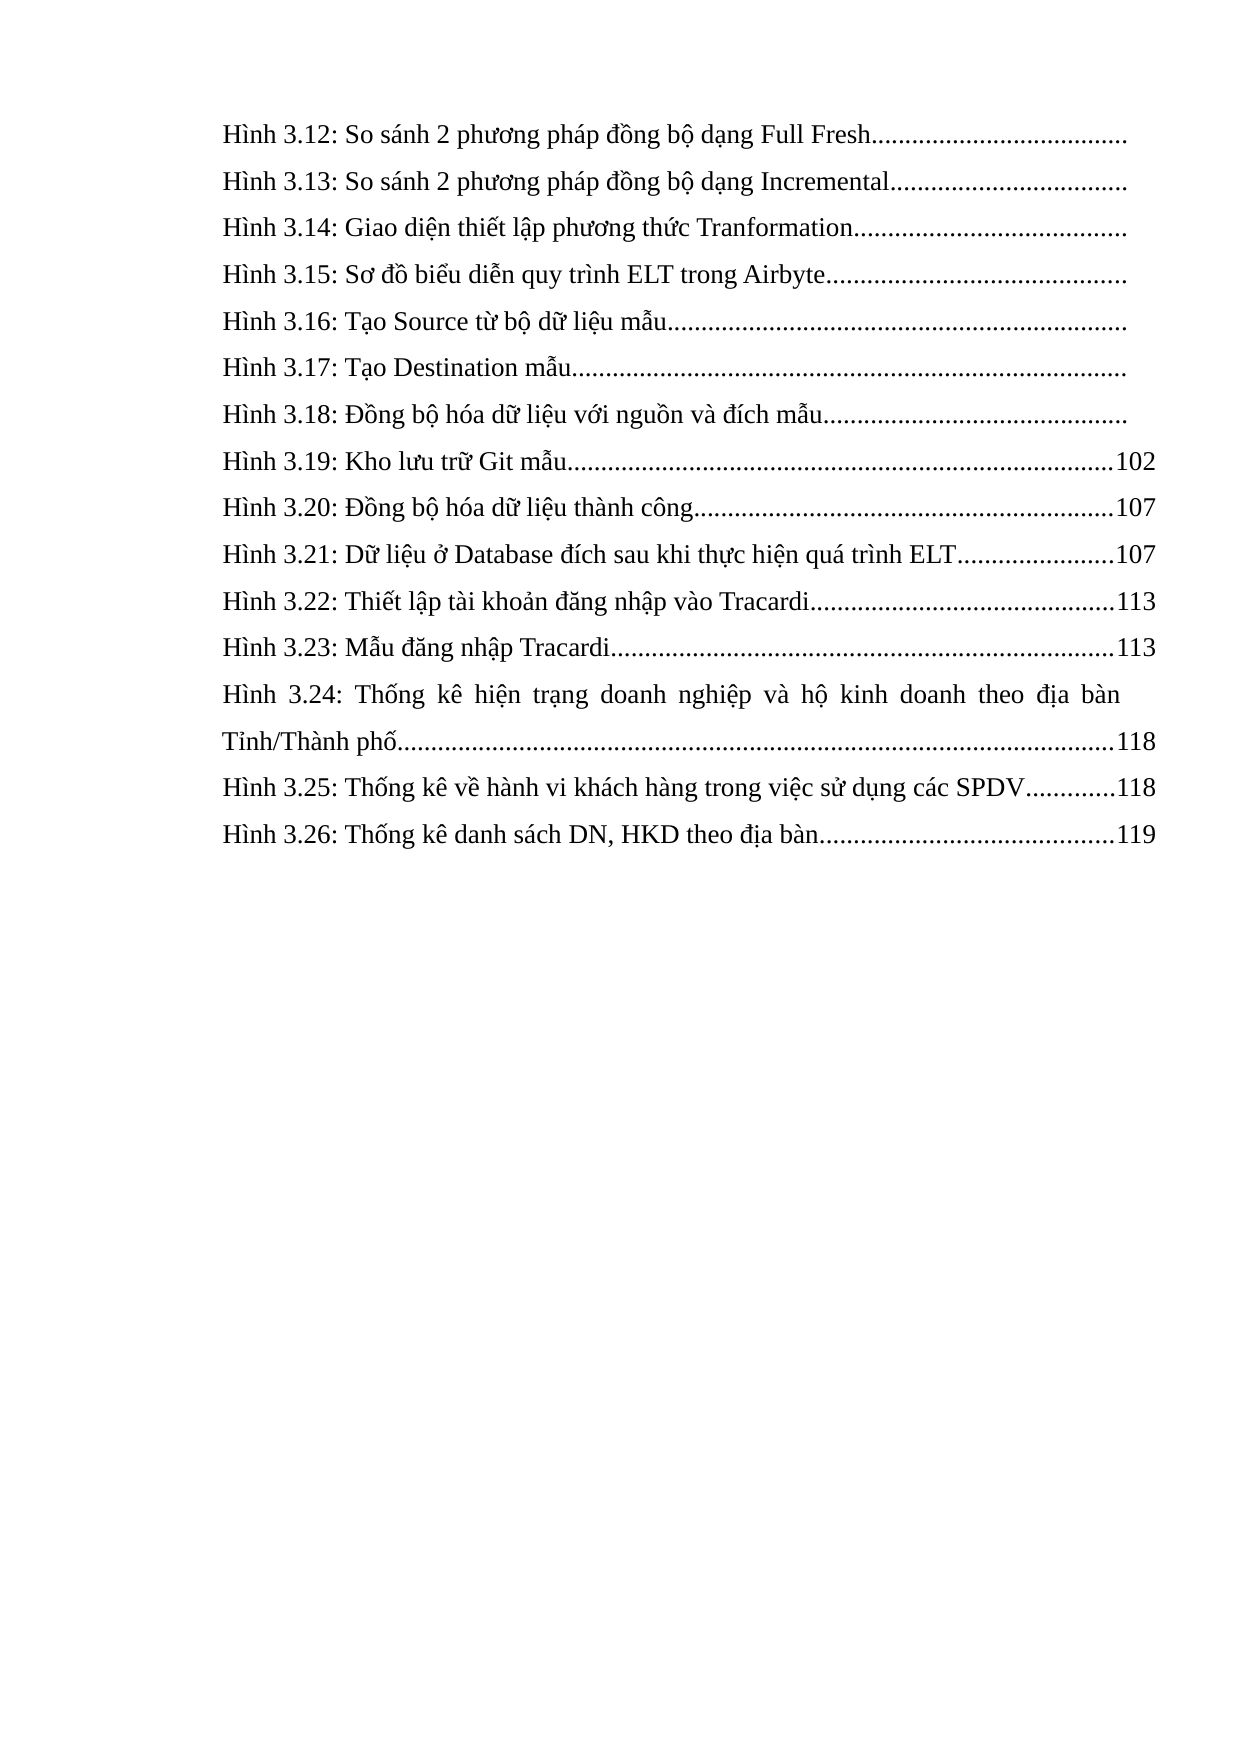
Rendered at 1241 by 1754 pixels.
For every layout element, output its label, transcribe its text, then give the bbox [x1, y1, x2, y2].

text Hình 3.25: Thống kê về hành vi khách hàng trong việc sử dụng các SPDV 118 [177, 771, 1122, 803]
text Hình 3.22: Thiết lập tài khoản đăng nhập vào Tracardi 113 [177, 585, 1122, 616]
text Hình 3.16: Tạo Source từ bộ dữ liệu mẫu 94 [177, 305, 1122, 336]
text Hình 3.24: Thống kê hiện trạng doanh nghiệp và hộ kinh doanh theo địa bàn Tỉnh/Thành phố 118 [222, 678, 1122, 756]
text Hình 3.21: Dữ liệu ở Database đích sau khi thực hiện quá trình ELT 107 [177, 538, 1122, 569]
text Hình 3.17: Tạo Destination mẫu 95 [177, 351, 1122, 383]
text Hình 3.26: Thống kê danh sách DN, HKD theo địa bàn 119 [177, 818, 1122, 849]
text Hình 3.13: So sánh 2 phương pháp đồng bộ dạng Incremental 87 [177, 165, 1122, 196]
text Hình 3.14: Giao diện thiết lập phương thức Tranformation 89 [177, 211, 1122, 243]
text Hình 3.19: Kho lưu trữ Git mẫu 102 [177, 445, 1122, 476]
text Hình 3.18: Đồng bộ hóa dữ liệu với nguồn và đích mẫu 96 [177, 398, 1122, 429]
text Hình 3.15: Sơ đồ biểu diễn quy trình ELT trong Airbyte 90 [177, 258, 1122, 289]
text Hình 3.12: So sánh 2 phương pháp đồng bộ dạng Full Fresh 86 [177, 118, 1122, 149]
text Hình 3.23: Mẫu đăng nhập Tracardi 113 [177, 631, 1122, 663]
text Hình 3.20: Đồng bộ hóa dữ liệu thành công 107 [177, 491, 1122, 523]
